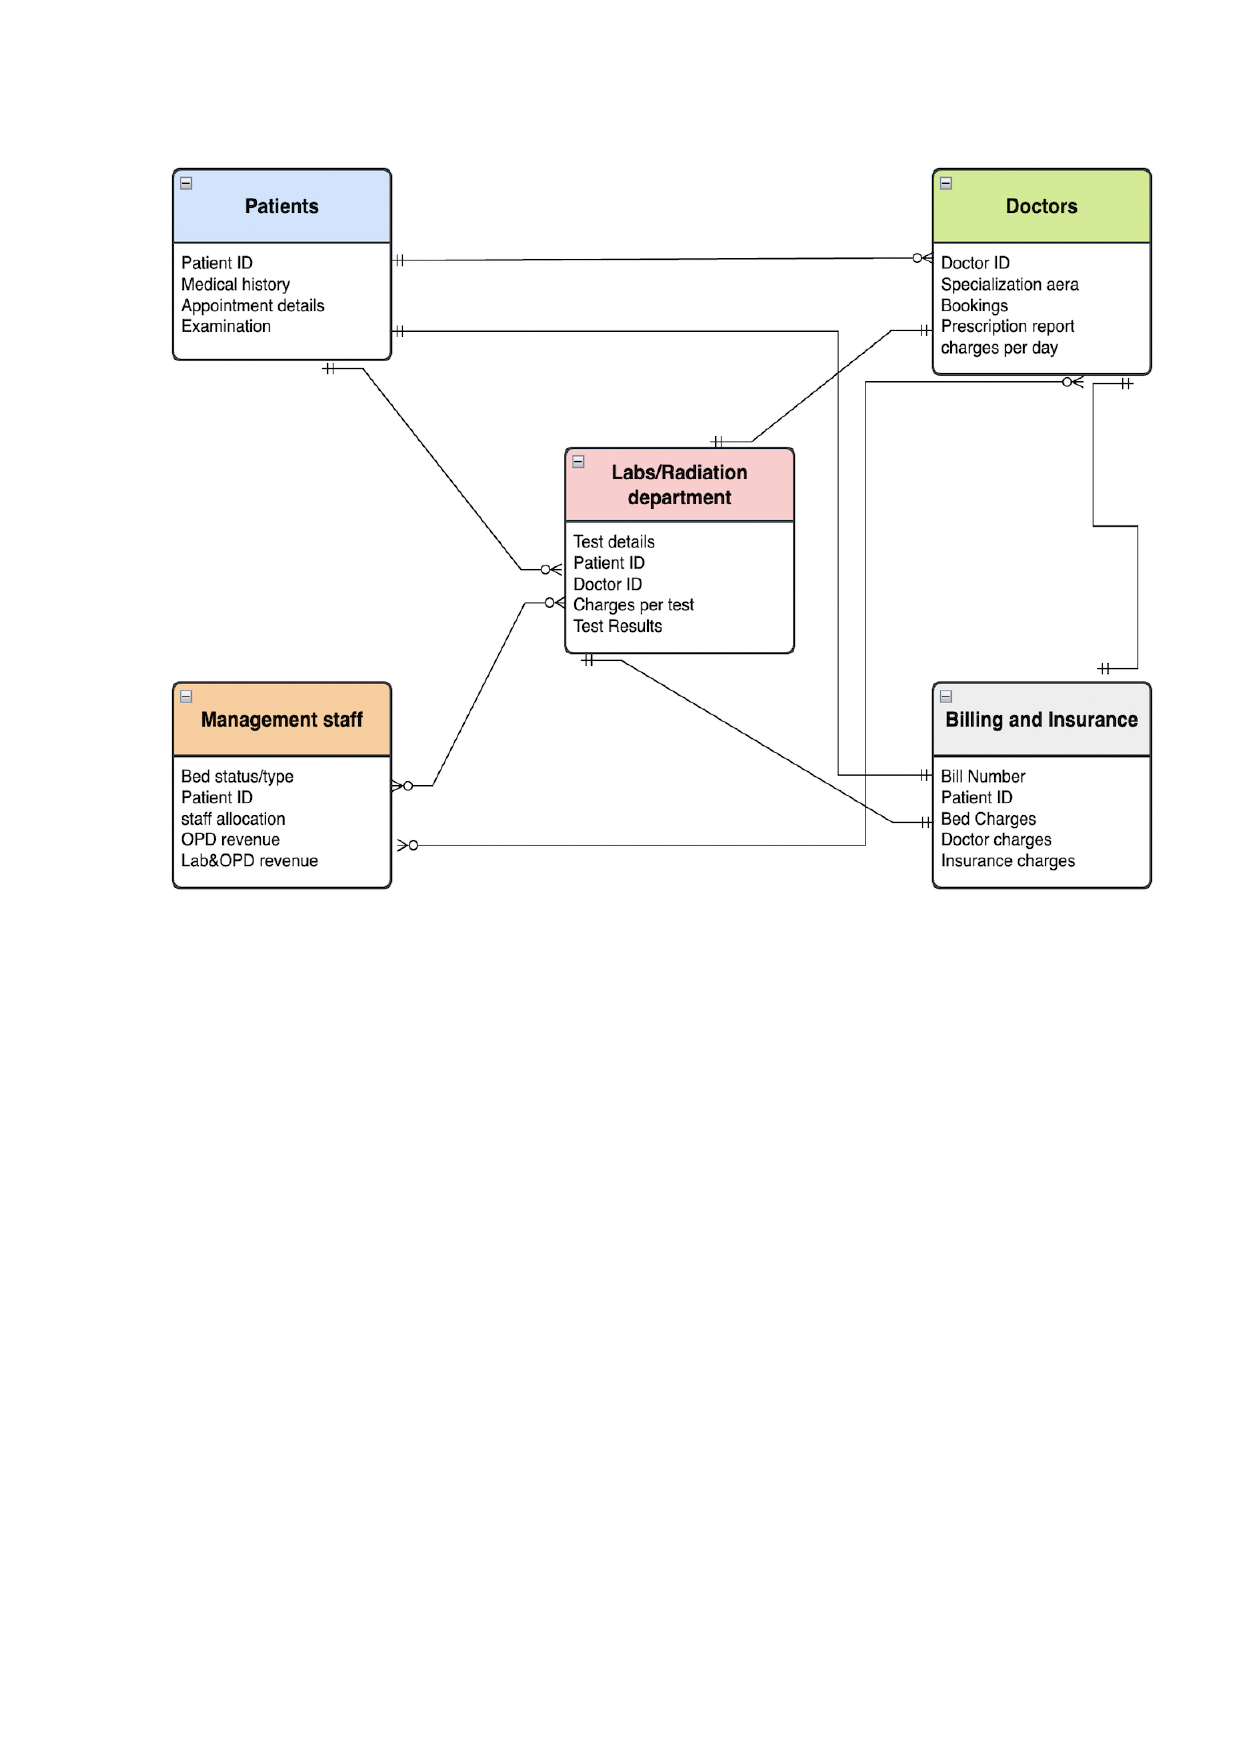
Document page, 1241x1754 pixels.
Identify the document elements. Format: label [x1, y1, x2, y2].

picture [150, 150, 1174, 914]
